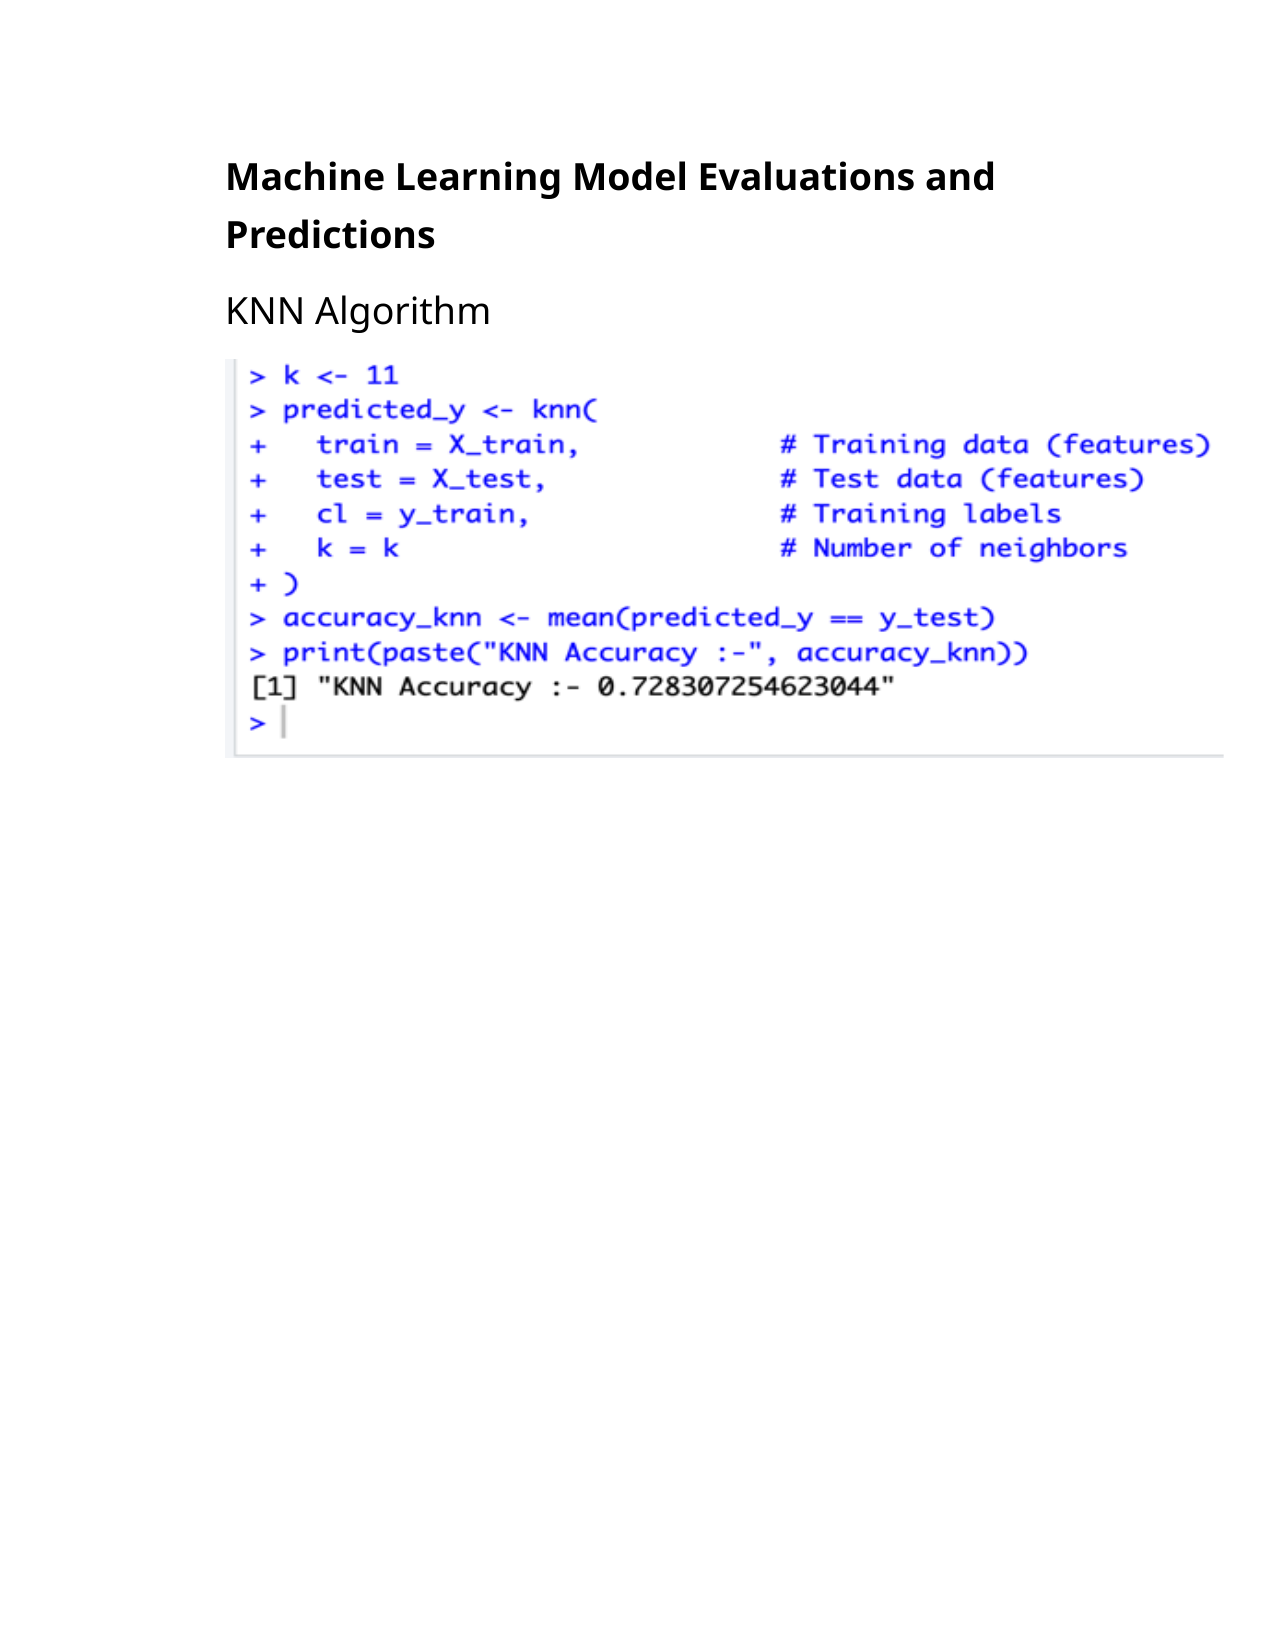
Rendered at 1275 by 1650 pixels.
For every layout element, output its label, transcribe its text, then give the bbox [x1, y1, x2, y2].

text Machine Learning Model Evaluations and Predictions [225, 150, 1125, 260]
text KNN Algorithm [225, 284, 1125, 335]
picture [225, 359, 1224, 758]
